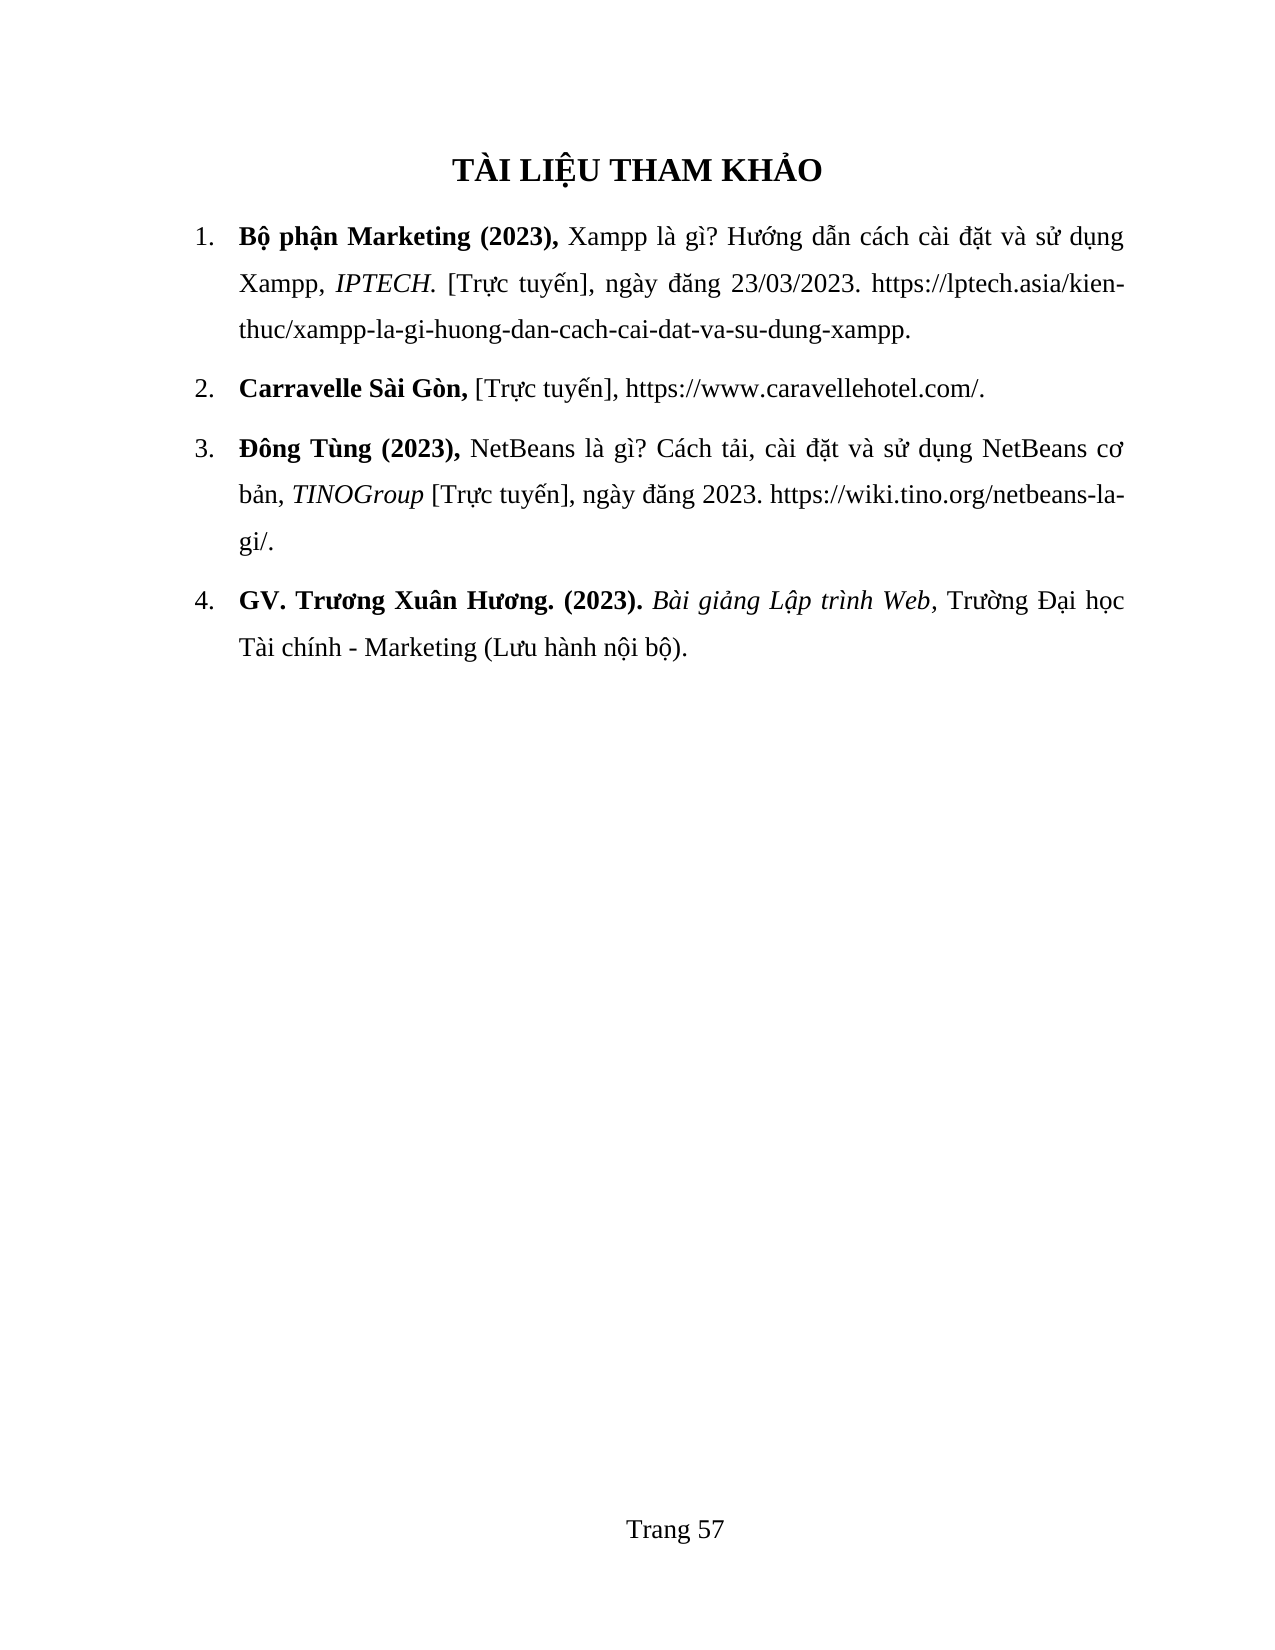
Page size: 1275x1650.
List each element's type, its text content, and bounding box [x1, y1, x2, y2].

list Đông Tùng (2023), NetBeans là gì? Cách tải, cài đặt và sử dụng NetBeans cơ bản, TINOGroup [Trực tuyến], ngày đăng 2023. https://wiki.tino.org/netbeans-la-gi/. [194, 432, 1125, 556]
text TÀI LIỆU THAM KHẢO [150, 150, 1125, 188]
list Bộ phận Marketing (2023), Xampp là gì? Hướng dẫn cách cài đặt và sử dụng Xampp, IPTECH. [Trực tuyến], ngày đăng 23/03/2023. https://lptech.asia/kien-thuc/xampp-la-gi-huong-dan-cach-cai-dat-va-su-dung-xampp. [194, 220, 1125, 344]
list GV. Trương Xuân Hương. (2023). Bài giảng Lập trình Web, Trường Đại học Tài chính - Marketing (Lưu hành nội bộ). [194, 584, 1125, 662]
list Carravelle Sài Gòn, [Trực tuyến], https://www.caravellehotel.com/. [194, 372, 1125, 404]
